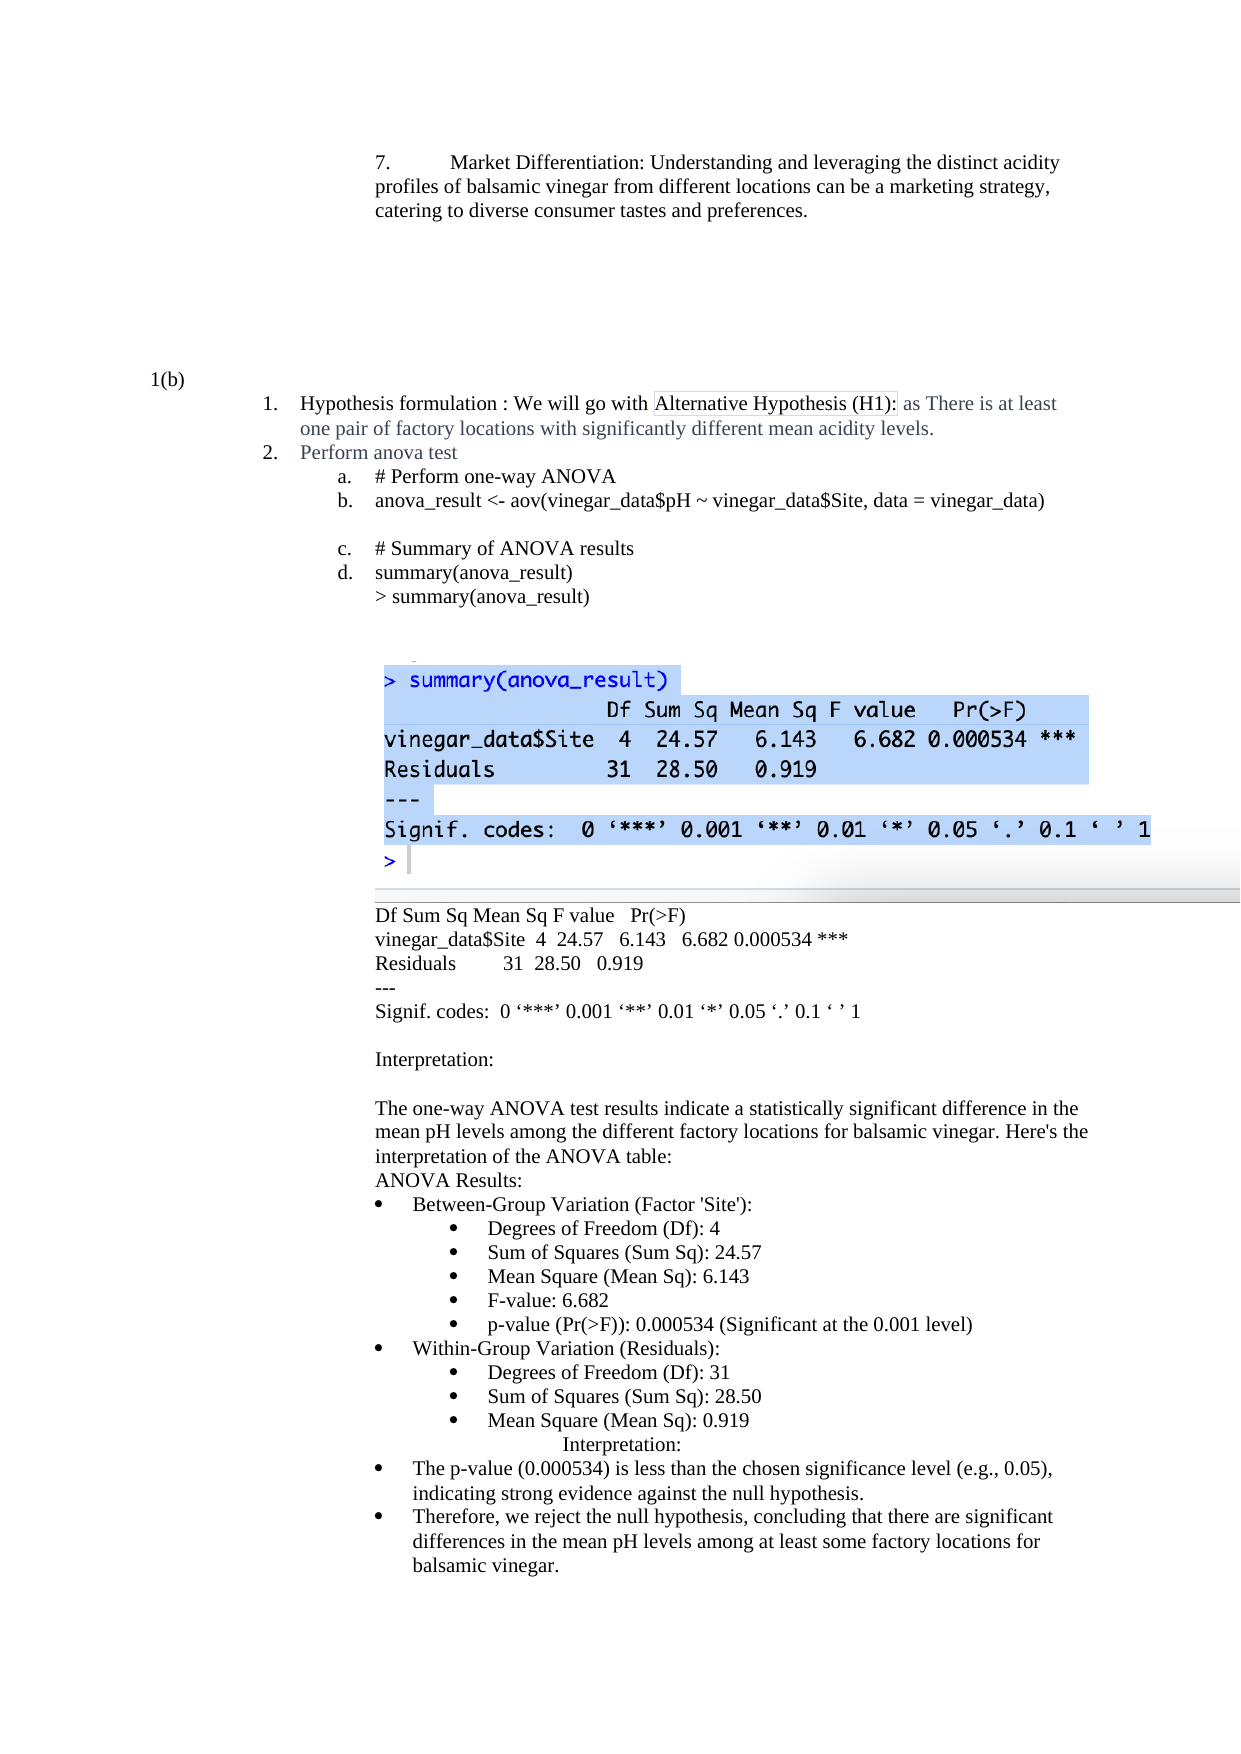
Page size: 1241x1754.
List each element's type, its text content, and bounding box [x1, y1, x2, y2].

list Between-Group Variation (Factor 'Site'): [375, 1192, 1090, 1216]
list The one-way ANOVA test results indicate a statistically significant difference in the mean pH levels among the different factory locations for balsamic vinegar. Here's the interpretation of the ANOVA table: [375, 1095, 1090, 1168]
list F-value: 6.682 [450, 1288, 1090, 1312]
list Sum of Squares (Sum Sq): 24.57 [450, 1240, 1090, 1264]
list 7. Market Differentiation: Understanding and leveraging the distinct acidity profiles of balsamic vinegar from different locations can be a marketing strategy, catering to diverse consumer tastes and preferences. [375, 150, 1090, 222]
list Perform anova test [262, 440, 1090, 464]
list Degrees of Freedom (Df): 31 [450, 1360, 1090, 1384]
list vinegar_data$Site 4 24.57 6.143 6.682 0.000534 *** [375, 927, 1090, 951]
list anova_result <- aov(vinegar_data$pH ~ vinegar_data$Site, data = vinegar_data) [337, 488, 1090, 512]
list Mean Square (Mean Sq): 6.143 [450, 1264, 1090, 1288]
list Sum of Squares (Sum Sq): 28.50 [450, 1384, 1090, 1408]
list ANOVA Results: [375, 1168, 1090, 1192]
list summary(anova_result) [337, 560, 1090, 584]
list The p-value (0.000534) is less than the chosen significance level (e.g., 0.05), indicating strong evidence against the null hypothesis. [375, 1456, 1090, 1504]
list Residuals 31 28.50 0.919 [375, 951, 1090, 975]
list Mean Square (Mean Sq): 0.919 [450, 1408, 1090, 1432]
list # Summary of ANOVA results [337, 536, 1090, 560]
list > summary(anova_result) [375, 584, 1090, 608]
list Signif. codes: 0 ‘***’ 0.001 ‘**’ 0.01 ‘*’ 0.05 ‘.’ 0.1 ‘ ’ 1 [375, 999, 1090, 1023]
picture [375, 661, 1241, 903]
list Within-Group Variation (Residuals): [375, 1336, 1090, 1360]
list Therefore, we reject the null hypothesis, concluding that there are significant differences in the mean pH levels among at least some factory locations for balsamic vinegar. [375, 1504, 1090, 1577]
list Degrees of Freedom (Df): 4 [450, 1216, 1090, 1240]
list # Perform one-way ANOVA [337, 464, 1090, 488]
list Interpretation: [375, 1047, 1090, 1071]
list --- [375, 975, 1090, 999]
text 1(b) [150, 367, 1090, 391]
list p-value (Pr(>F)): 0.000534 (Significant at the 0.001 level) [450, 1312, 1090, 1336]
list Df Sum Sq Mean Sq F value Pr(>F) [375, 903, 1090, 927]
list Interpretation: [562, 1432, 1090, 1456]
list Hypothesis formulation : We will go with Alternative Hypothesis (H1): as There is at least one pair of factory locations with significantly different mean acidity levels. [262, 391, 1090, 440]
